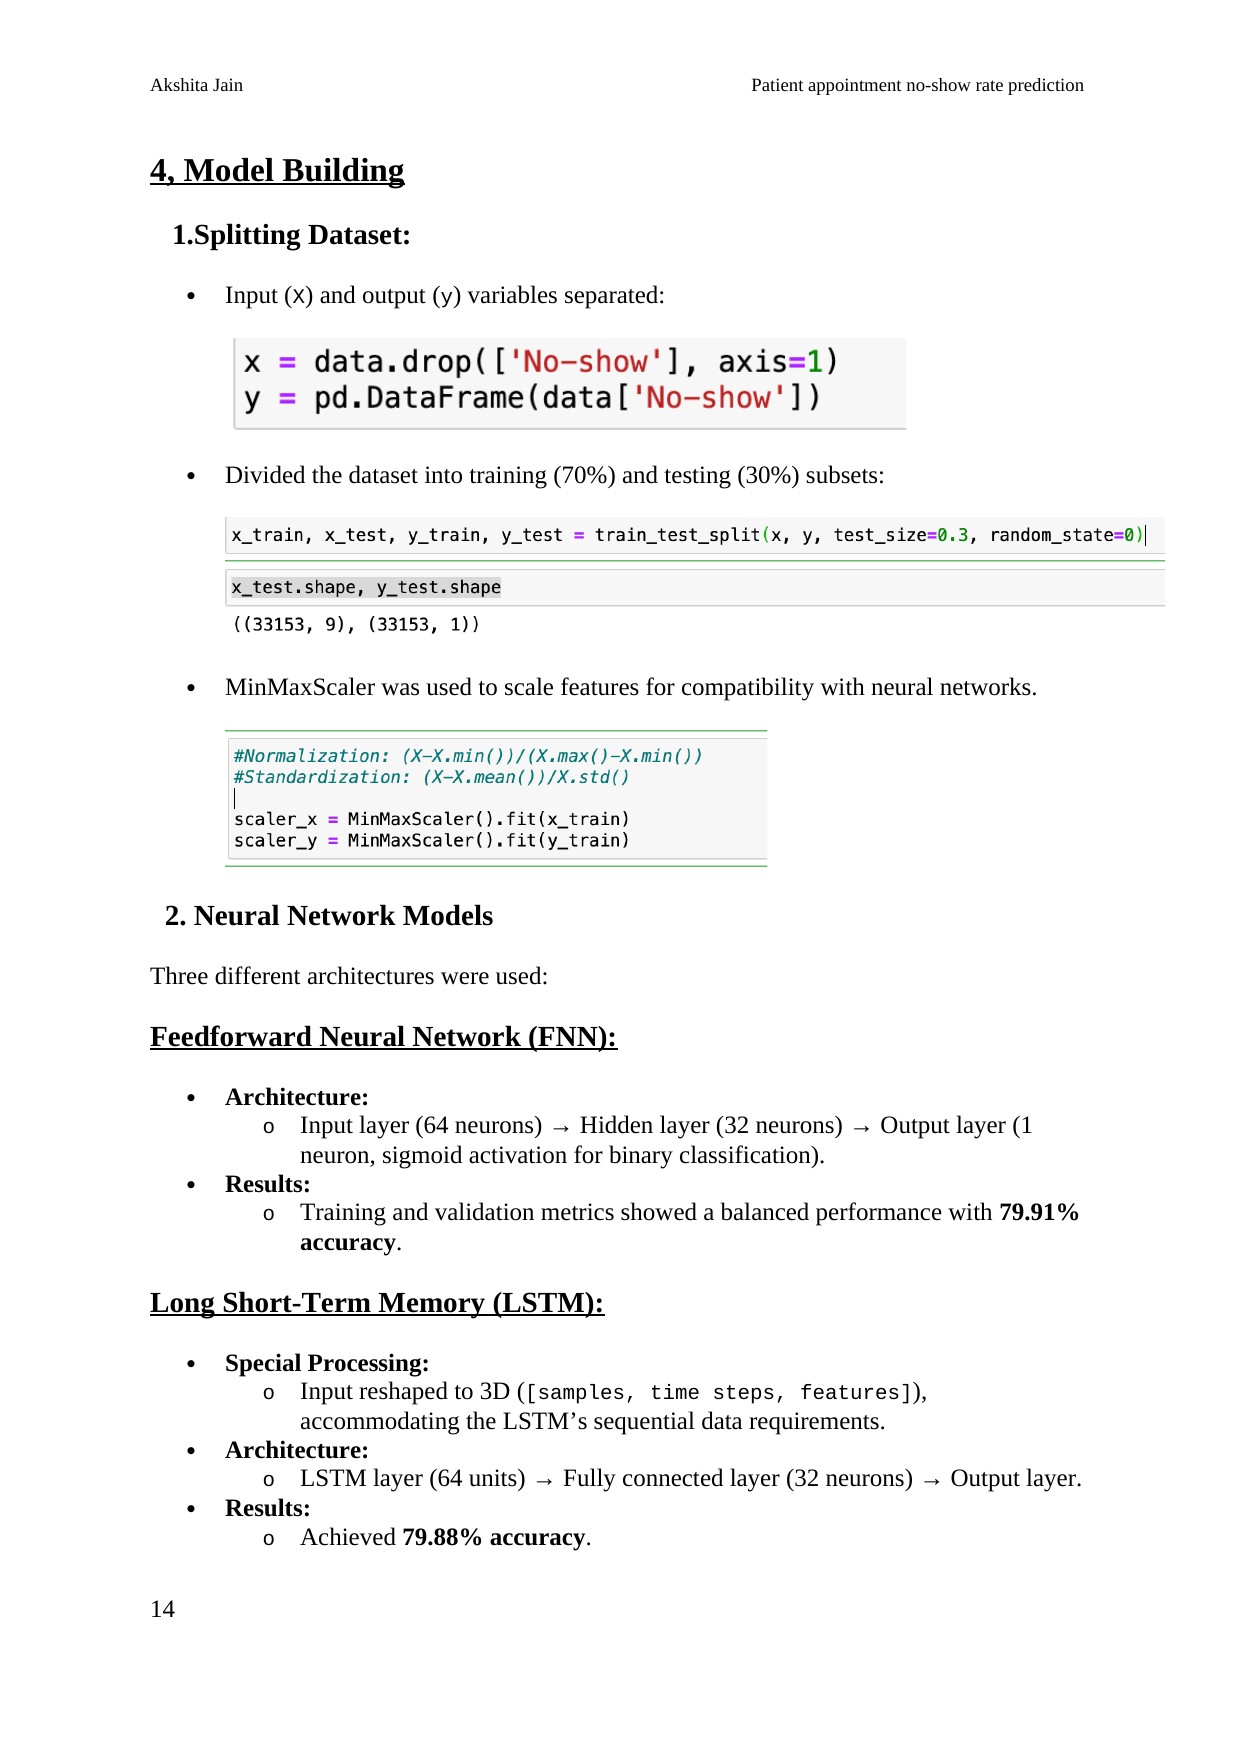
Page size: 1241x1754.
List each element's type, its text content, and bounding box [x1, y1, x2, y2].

list Results: [187, 1493, 1090, 1522]
list Input reshaped to 3D ([samples, time steps, features]), accommodating the LSTM’s sequential data requirements. [262, 1376, 1090, 1435]
subtitle 1.Splitting Dataset: [150, 217, 1090, 251]
picture [225, 517, 1166, 644]
list Divided the dataset into training (70%) and testing (30%) subsets: [187, 460, 1090, 488]
subtitle 2. Neural Network Models [150, 898, 1090, 932]
list Input (X) and output (y) variables separated: [187, 280, 1090, 310]
list Results: [187, 1169, 1090, 1197]
text Three different architectures were used: [150, 961, 1090, 990]
picture [225, 338, 907, 431]
subtitle Long Short-Term Memory (LSTM): [150, 1285, 1090, 1318]
subtitle Feedforward Neural Network (FNN): [150, 1019, 1090, 1052]
list LSTM layer (64 units) → Fully connected layer (32 neurons) → Output layer. [262, 1463, 1090, 1493]
list MinMaxScaler was used to scale features for compatibility with neural networks. [187, 672, 1090, 701]
list Architecture: [187, 1082, 1090, 1110]
list Training and validation metrics showed a balanced performance with 79.91% accuracy. [262, 1197, 1090, 1256]
list Achieved 79.88% accuracy. [262, 1522, 1090, 1551]
subtitle 4, Model Building [150, 150, 1090, 188]
picture [225, 730, 768, 869]
list Special Processing: [187, 1348, 1090, 1376]
list Input layer (64 neurons) → Hidden layer (32 neurons) → Output layer (1 neuron, sigmoid activation for binary classification). [262, 1110, 1090, 1169]
list Architecture: [187, 1435, 1090, 1463]
